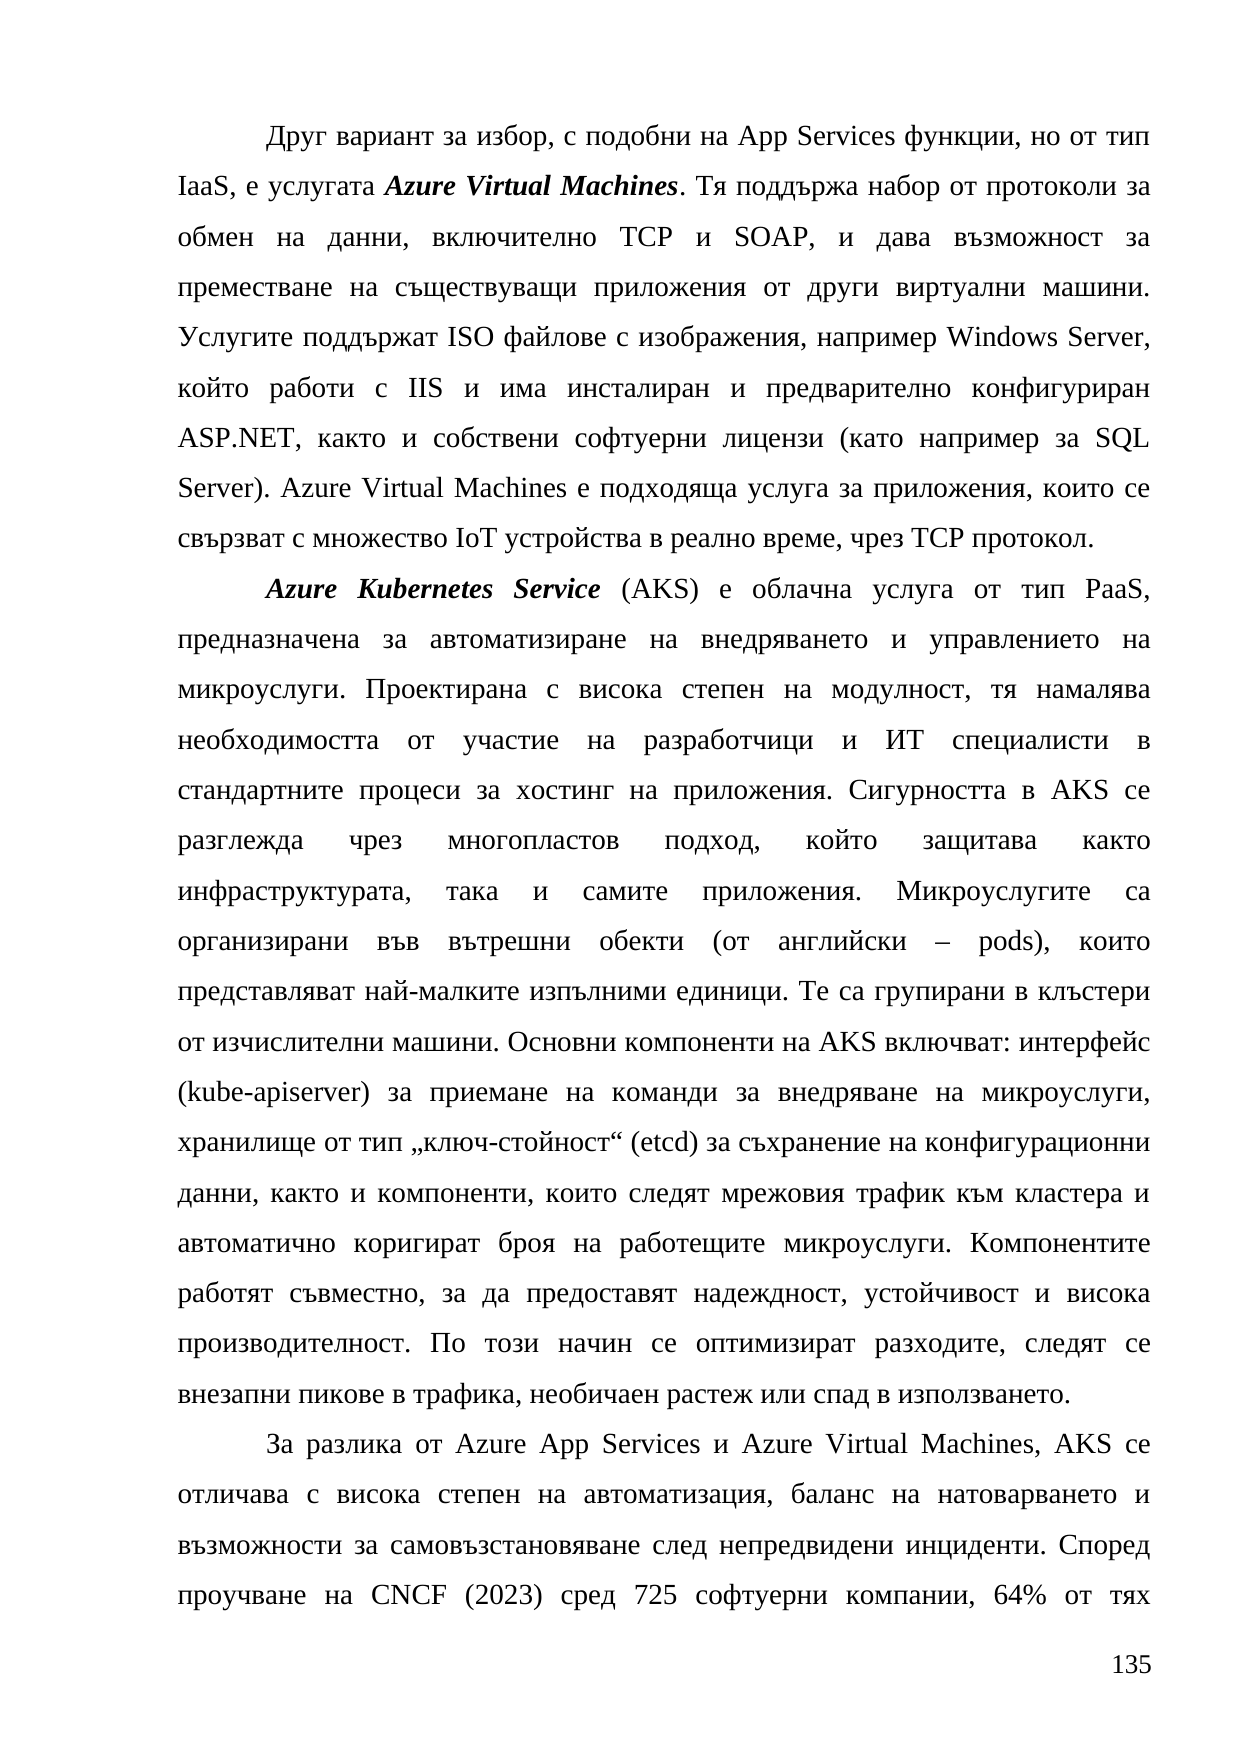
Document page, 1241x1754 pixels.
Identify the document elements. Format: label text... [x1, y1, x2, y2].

text Azure Kubernetes Service (AKS) е облачна услуга от тип PaaS, предназначена за автоматизиране на внедряването и управлението на микроуслуги. Проектирана с висока степен на модулност, тя намалява необходимостта от участие на разработчици и ИТ специалисти в стандартните процеси за хостинг на приложения. Сигурността в AKS се разглежда чрез многопластов подход, който защитава както инфраструктурата, така и самите приложения. Микроуслугите са организирани във вътрешни обекти (от английски – pods), които представляват най-малките изпълними единици. Те са групирани в клъстери от изчислителни машини. Основни компоненти на AKS включват: интерфейс (kube-apiserver) за приемане на команди за внедряване на микроуслуги, хранилище от тип „ключ-стойност“ (etcd) за съхранение на конфигурационни данни, както и компоненти, които следят мрежовия трафик към кластера и автоматично коригират броя на работещите микроуслуги. Компонентите работят съвместно, за да предоставят надеждност, устойчивост и висока производителност. По този начин се оптимизират разходите, следят се внезапни пикове в трафика, необичаен растеж или спад в използването. [177, 571, 1152, 1409]
text Друг вариант за избор, с подобни на App Services функции, но от тип IaaS, е услугата Azure Virtual Machines. Тя поддържа набор от протоколи за обмен на данни, включително TCP и SOAP, и дава възможност за преместване на съществуващи приложения от други виртуални машини. Услугите поддържат ISO файлове с изображения, например Windows Server, който работи с IIS и има инсталиран и предварително конфигуриран ASP.NET, както и собствени софтуерни лицензи (като например за SQL Server). Azure Virtual Machines е подходяща услуга за приложения, които се свързват с множество IoT устройства в реално време, чрез TCP протокол. [177, 118, 1152, 554]
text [177, 1426, 1152, 1611]
